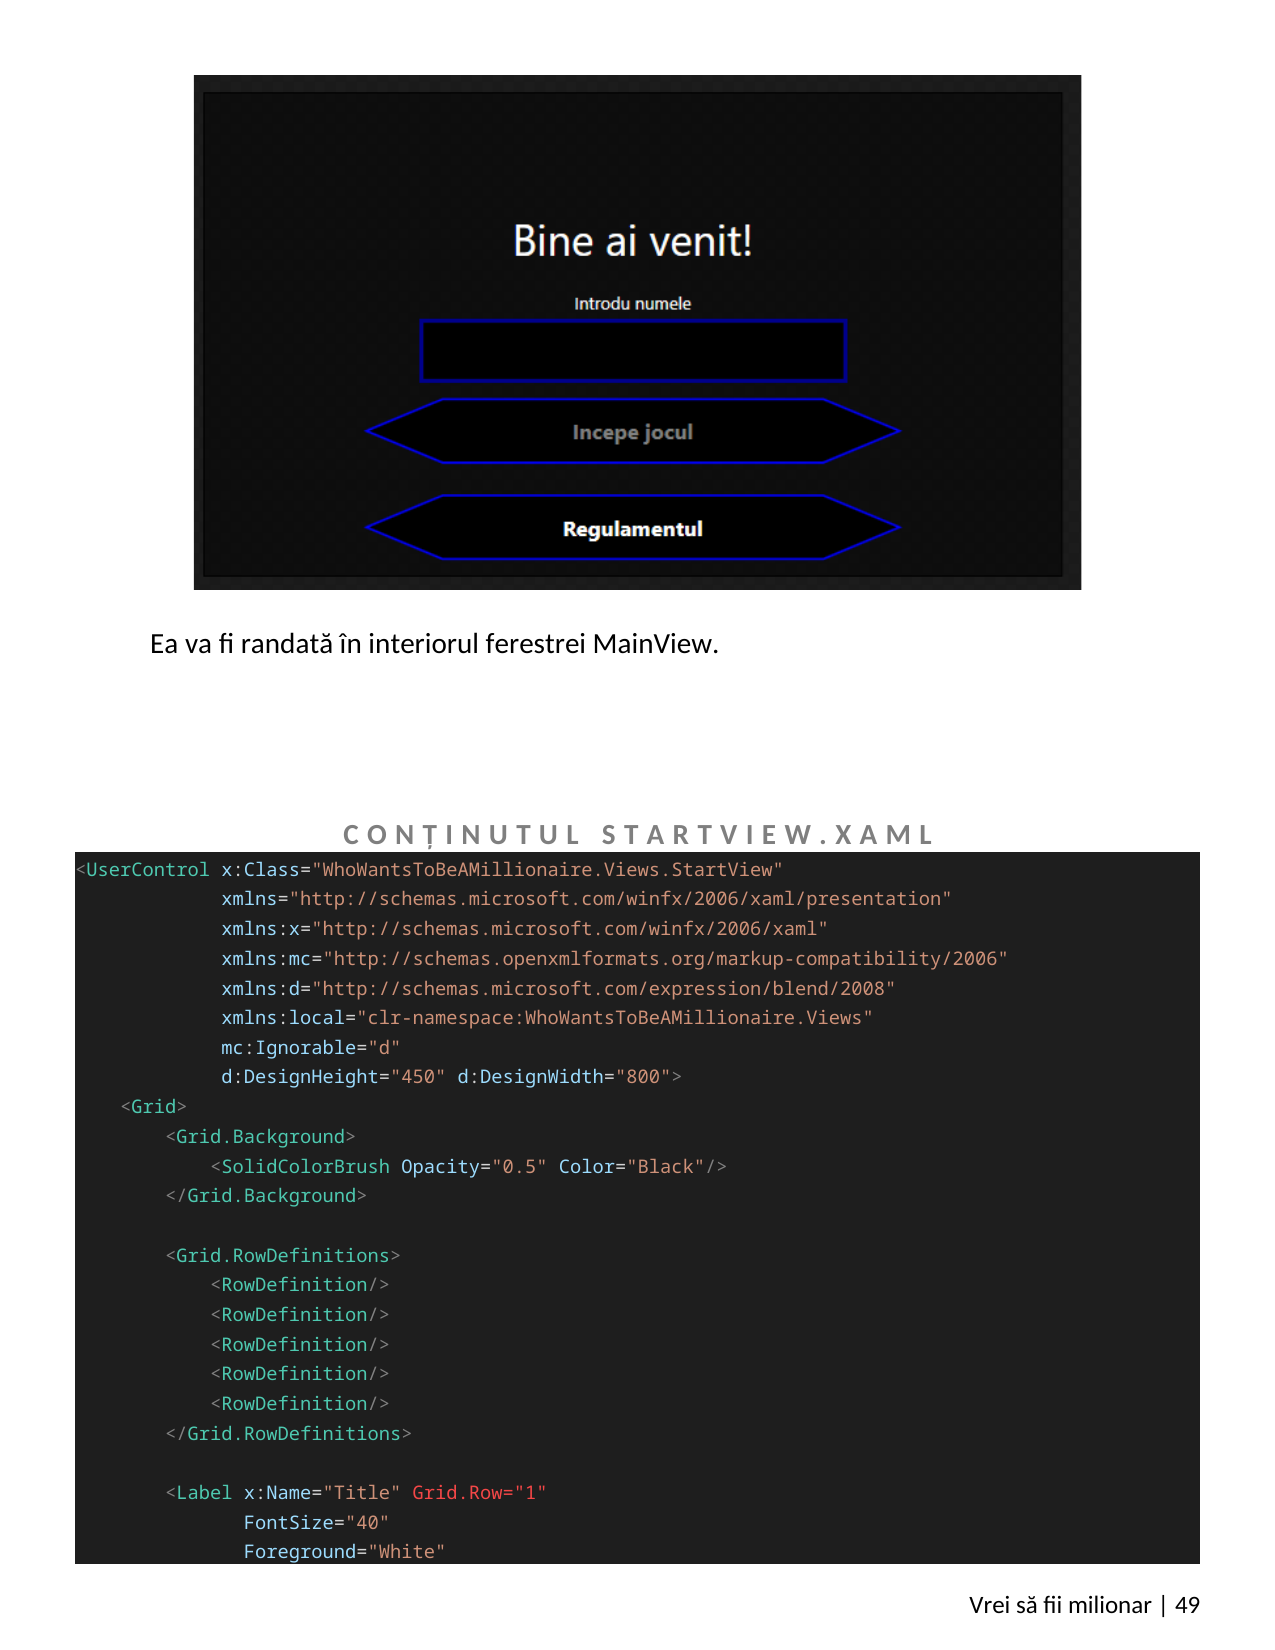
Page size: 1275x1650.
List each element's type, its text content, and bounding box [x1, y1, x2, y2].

text <SolidColorBrush Opacity="0.5" Color="Black"/> [75, 1149, 1200, 1178]
text Ea va fi randată în interiorul ferestrei MainView. [75, 626, 1200, 661]
text mc:Ignorable="d" [75, 1030, 1200, 1060]
text <UserControl x:Class="WhoWantsToBeAMillionaire.Views.StartView" [75, 852, 1200, 882]
text xmlns:local="clr-namespace:WhoWantsToBeAMillionaire.Views" [75, 1000, 1200, 1030]
text FontSize="40" [75, 1505, 1200, 1535]
text xmlns:x="http://schemas.microsoft.com/winfx/2006/xaml" [75, 911, 1200, 941]
subtitle Conținutul startview.xaml [75, 816, 1200, 852]
text <Grid.RowDefinitions> [75, 1238, 1200, 1267]
text </Grid.Background> [75, 1178, 1200, 1208]
text <Label x:Name="Title" Grid.Row="1" [75, 1475, 1200, 1505]
text xmlns:d="http://schemas.microsoft.com/expression/blend/2008" [75, 971, 1200, 1000]
text <RowDefinition/> [75, 1267, 1200, 1297]
text xmlns:mc="http://schemas.openxmlformats.org/markup-compatibility/2006" [75, 941, 1200, 971]
text d:DesignHeight="450" d:DesignWidth="800"> [75, 1060, 1200, 1089]
text xmlns="http://schemas.microsoft.com/winfx/2006/xaml/presentation" [75, 882, 1200, 911]
text <Grid.Background> [75, 1119, 1200, 1149]
text Foreground="White" [75, 1535, 1200, 1564]
text </Grid.RowDefinitions> [75, 1416, 1200, 1446]
text <Grid> [75, 1089, 1200, 1119]
text <RowDefinition/> [75, 1386, 1200, 1416]
text <RowDefinition/> [75, 1297, 1200, 1327]
text <RowDefinition/> [75, 1327, 1200, 1357]
picture [193, 75, 1082, 590]
text <RowDefinition/> [75, 1357, 1200, 1386]
